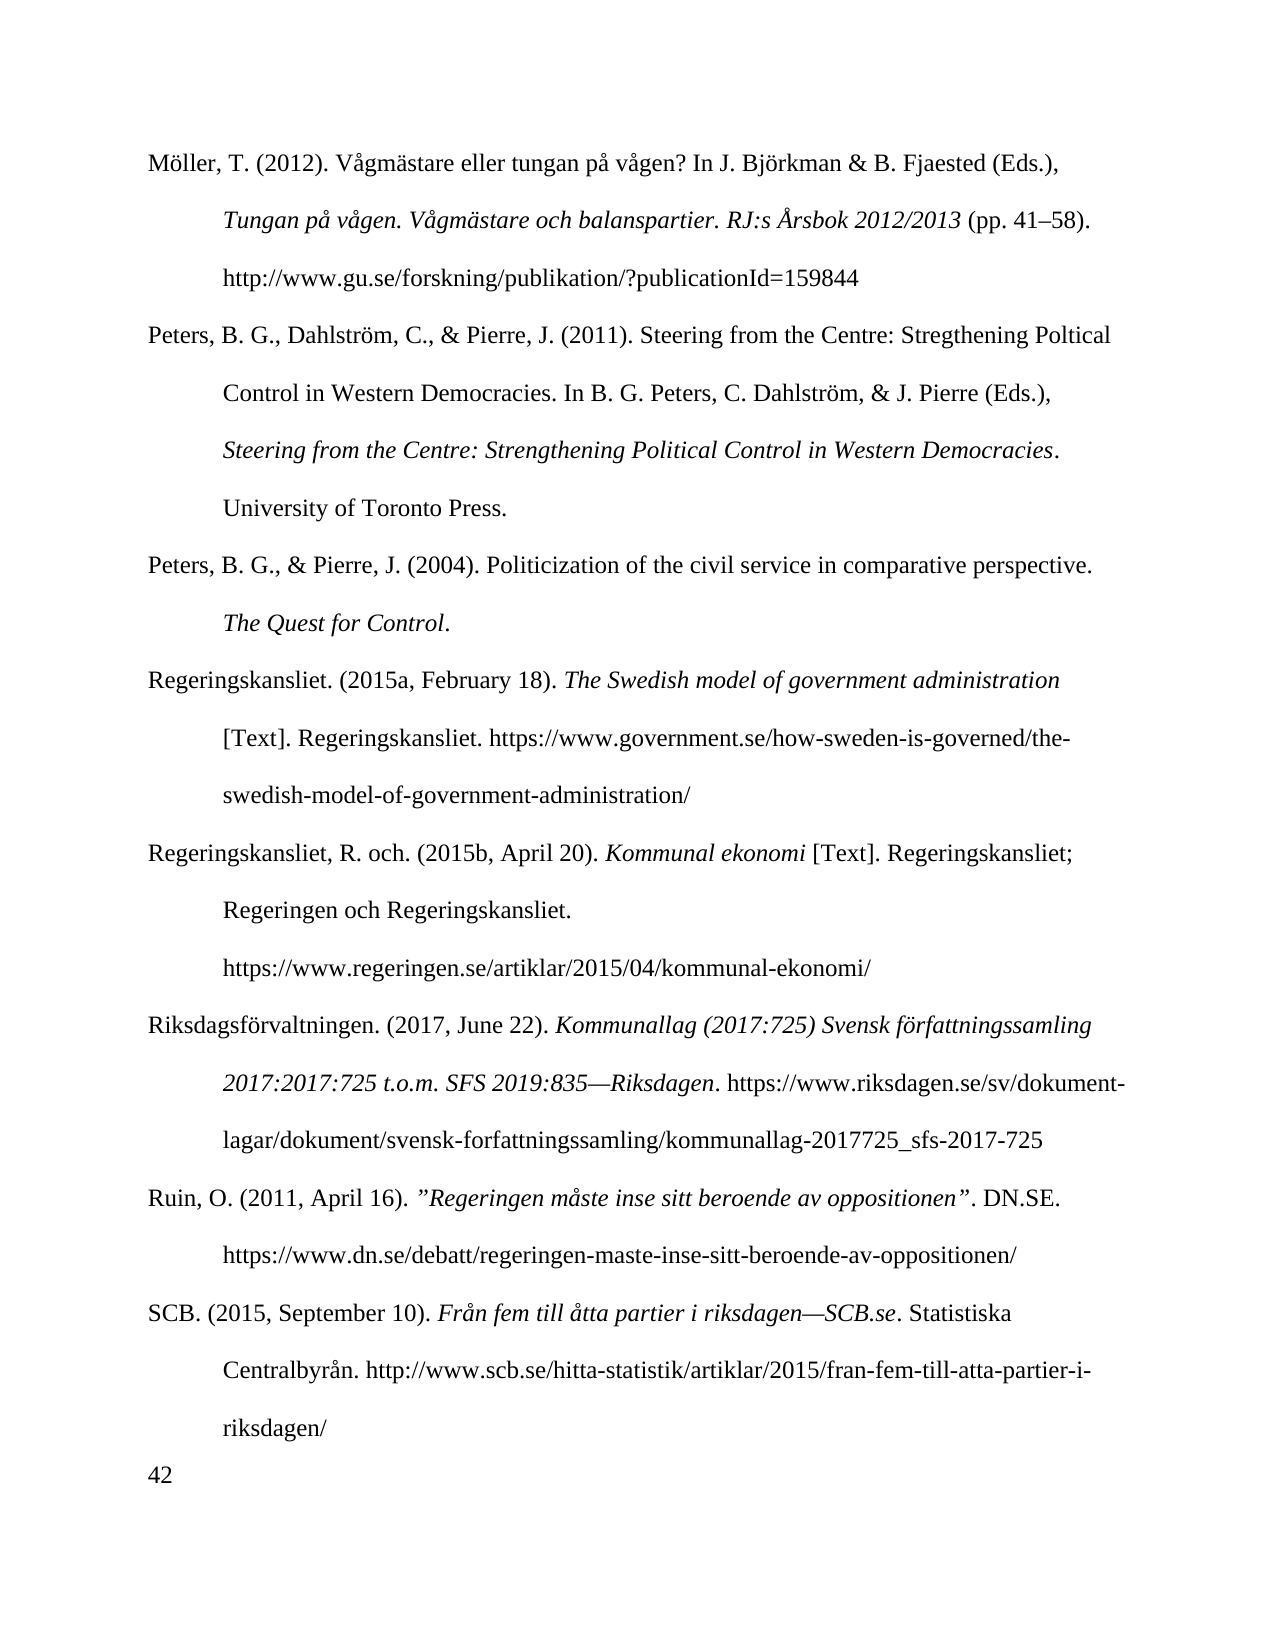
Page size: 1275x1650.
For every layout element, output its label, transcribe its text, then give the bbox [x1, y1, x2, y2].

text Riksdagsförvaltningen. (2017, June 22). Kommunallag (2017:725) Svensk författningssamling 2017:2017:725 t.o.m. SFS 2019:835—Riksdagen. https://www.riksdagen.se/sv/dokument-lagar/dokument/svensk-forfattningssamling/kommunallag-2017725_sfs-2017-725 [148, 1010, 1127, 1154]
text Peters, B. G., & Pierre, J. (2004). Politicization of the civil service in comparative perspective. The Quest for Control. [148, 550, 1127, 636]
text Regeringskansliet, R. och. (2015b, April 20). Kommunal ekonomi [Text]. Regeringskansliet; Regeringen och Regeringskansliet. https://www.regeringen.se/artiklar/2015/04/kommunal-ekonomi/ [148, 838, 1127, 981]
text Regeringskansliet. (2015a, February 18). The Swedish model of government administration [Text]. Regeringskansliet. https://www.government.se/how-sweden-is-governed/the-swedish-model-of-government-administration/ [148, 665, 1127, 809]
text Peters, B. G., Dahlström, C., & Pierre, J. (2011). Steering from the Centre: Stregthening Poltical Control in Western Democracies. In B. G. Peters, C. Dahlström, & J. Pierre (Eds.), Steering from the Centre: Strengthening Political Control in Western Democracies. University of Toronto Press. [148, 320, 1127, 521]
text Möller, T. (2012). Vågmästare eller tungan på vågen? In J. Björkman & B. Fjaested (Eds.), Tungan på vågen. Vågmästare och balanspartier. RJ:s Årsbok 2012/2013 (pp. 41–58). http://www.gu.se/forskning/publikation/?publicationId=159844 [148, 148, 1127, 291]
text Ruin, O. (2011, April 16). ”Regeringen måste inse sitt beroende av oppositionen”. DN.SE. https://www.dn.se/debatt/regeringen-maste-inse-sitt-beroende-av-oppositionen/ [148, 1183, 1127, 1269]
text SCB. (2015, September 10). Från fem till åtta partier i riksdagen—SCB.se. Statistiska Centralbyrån. http://www.scb.se/hitta-statistik/artiklar/2015/fran-fem-till-atta-partier-i-riksdagen/ [148, 1298, 1127, 1441]
